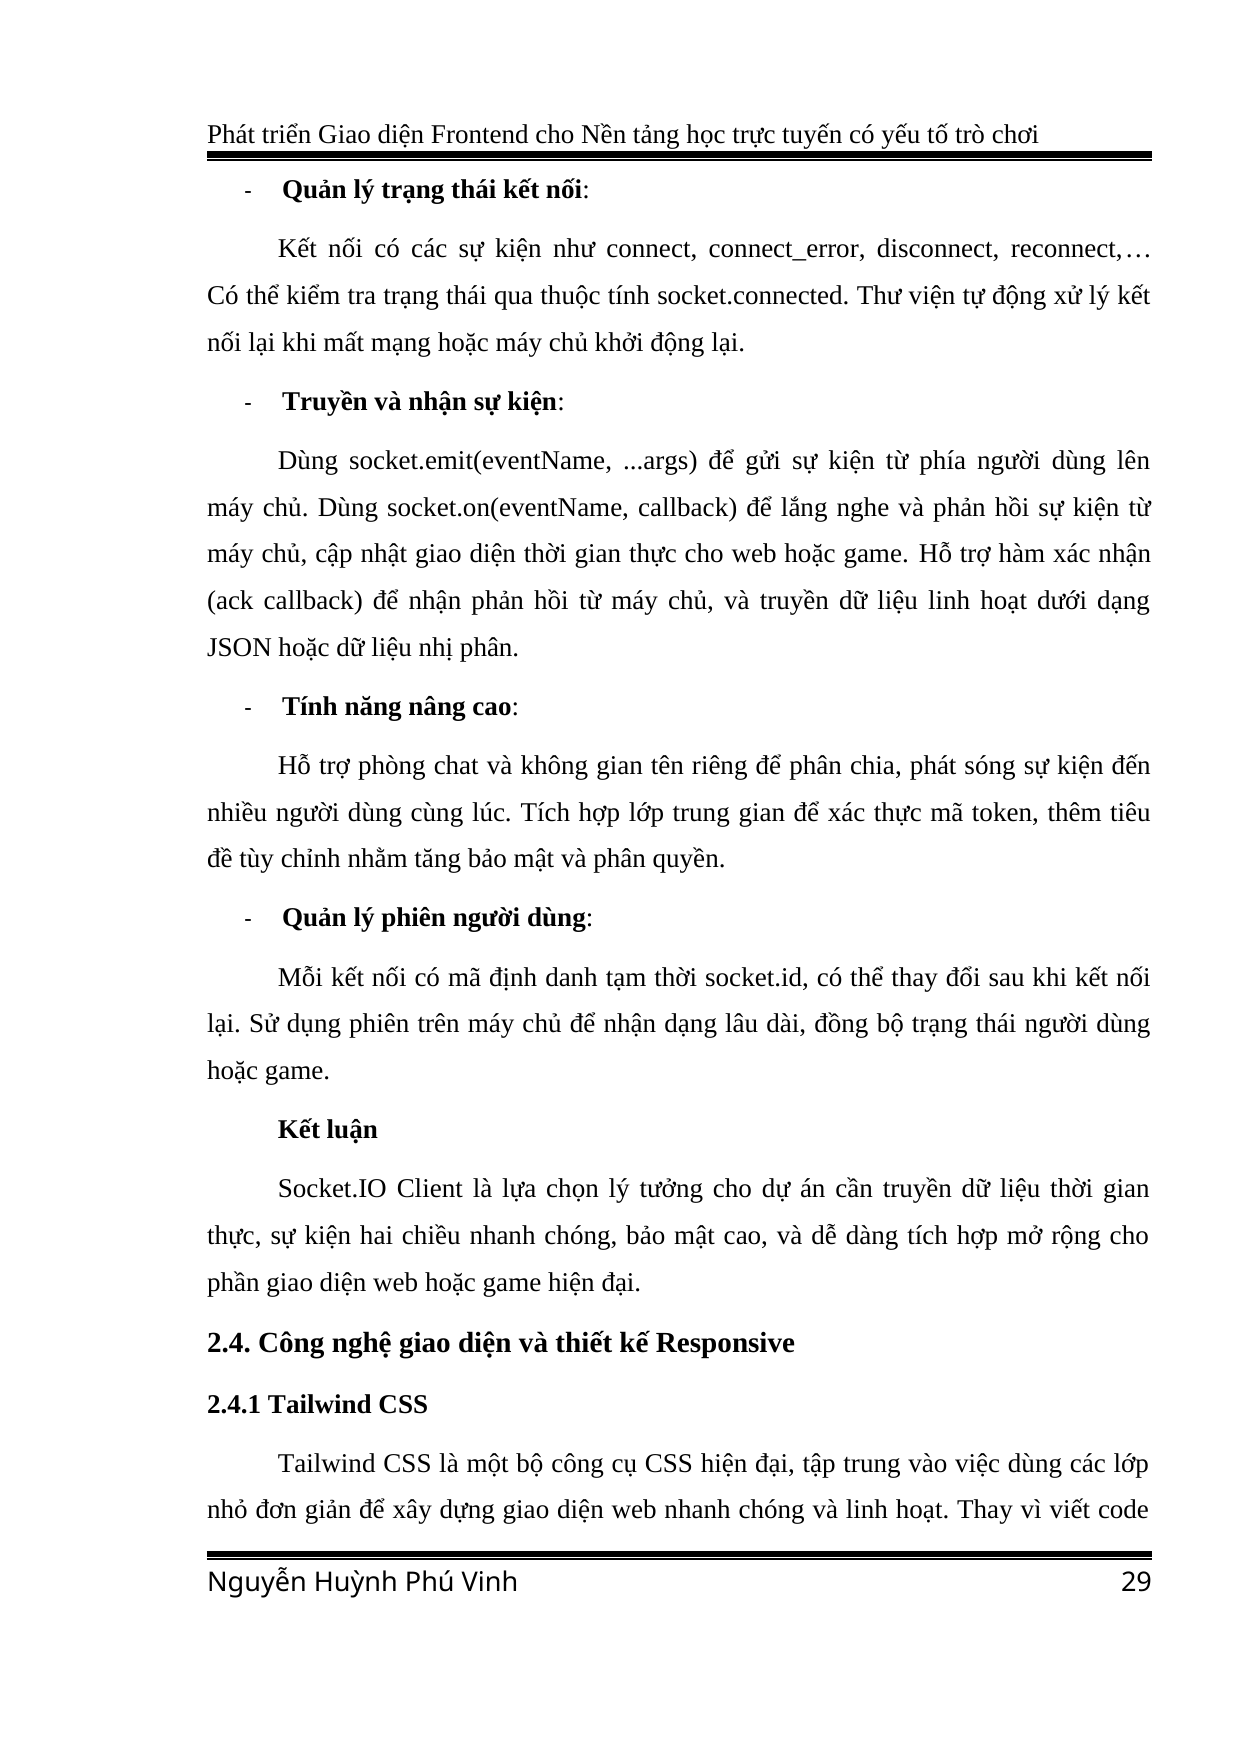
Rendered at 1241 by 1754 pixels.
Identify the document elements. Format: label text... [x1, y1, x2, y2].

list Quản lý trạng thái kết nối: [244, 173, 1152, 204]
text Kết nối có các sự kiện như connect, connect_error, disconnect, reconnect,… Có thể kiểm tra trạng thái qua thuộc tính socket.connected. Thư viện tự động xử lý kết nối lại khi mất mạng hoặc máy chủ khởi động lại. [207, 232, 1152, 357]
subtitle Tailwind CSS [207, 1388, 1152, 1419]
list Tính năng nâng cao: [244, 690, 1152, 721]
text Socket.IO Client là lựa chọn lý tưởng cho dự án cần truyền dữ liệu thời gian thực, sự kiện hai chiều nhanh chóng, bảo mật cao, và dễ dàng tích hợp mở rộng cho phần giao diện web hoặc game hiện đại. [207, 1172, 1152, 1297]
subtitle Công nghệ giao diện và thiết kế Responsive [207, 1325, 1152, 1358]
list Quản lý phiên người dùng: [244, 902, 1152, 933]
text Dùng socket.emit(eventName, ...args) để gửi sự kiện từ phía người dùng lên máy chủ. Dùng socket.on(eventName, callback) để lắng nghe và phản hồi sự kiện từ máy chủ, cập nhật giao diện thời gian thực cho web hoặc game. Hỗ trợ hàm xác nhận (ack callback) để nhận phản hồi từ máy chủ, và truyền dữ liệu linh hoạt dưới dạng JSON hoặc dữ liệu nhị phân. [207, 444, 1152, 662]
text Kết luận [207, 1113, 1152, 1144]
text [207, 1447, 1152, 1525]
text Hỗ trợ phòng chat và không gian tên riêng để phân chia, phát sóng sự kiện đến nhiều người dùng cùng lúc. Tích hợp lớp trung gian để xác thực mã token, thêm tiêu đề tùy chỉnh nhằm tăng bảo mật và phân quyền. [207, 749, 1152, 873]
text Mỗi kết nối có mã định danh tạm thời socket.id, có thể thay đổi sau khi kết nối lại. Sử dụng phiên trên máy chủ để nhận dạng lâu dài, đồng bộ trạng thái người dùng hoặc game. [207, 961, 1152, 1085]
list Truyền và nhận sự kiện: [244, 385, 1152, 416]
